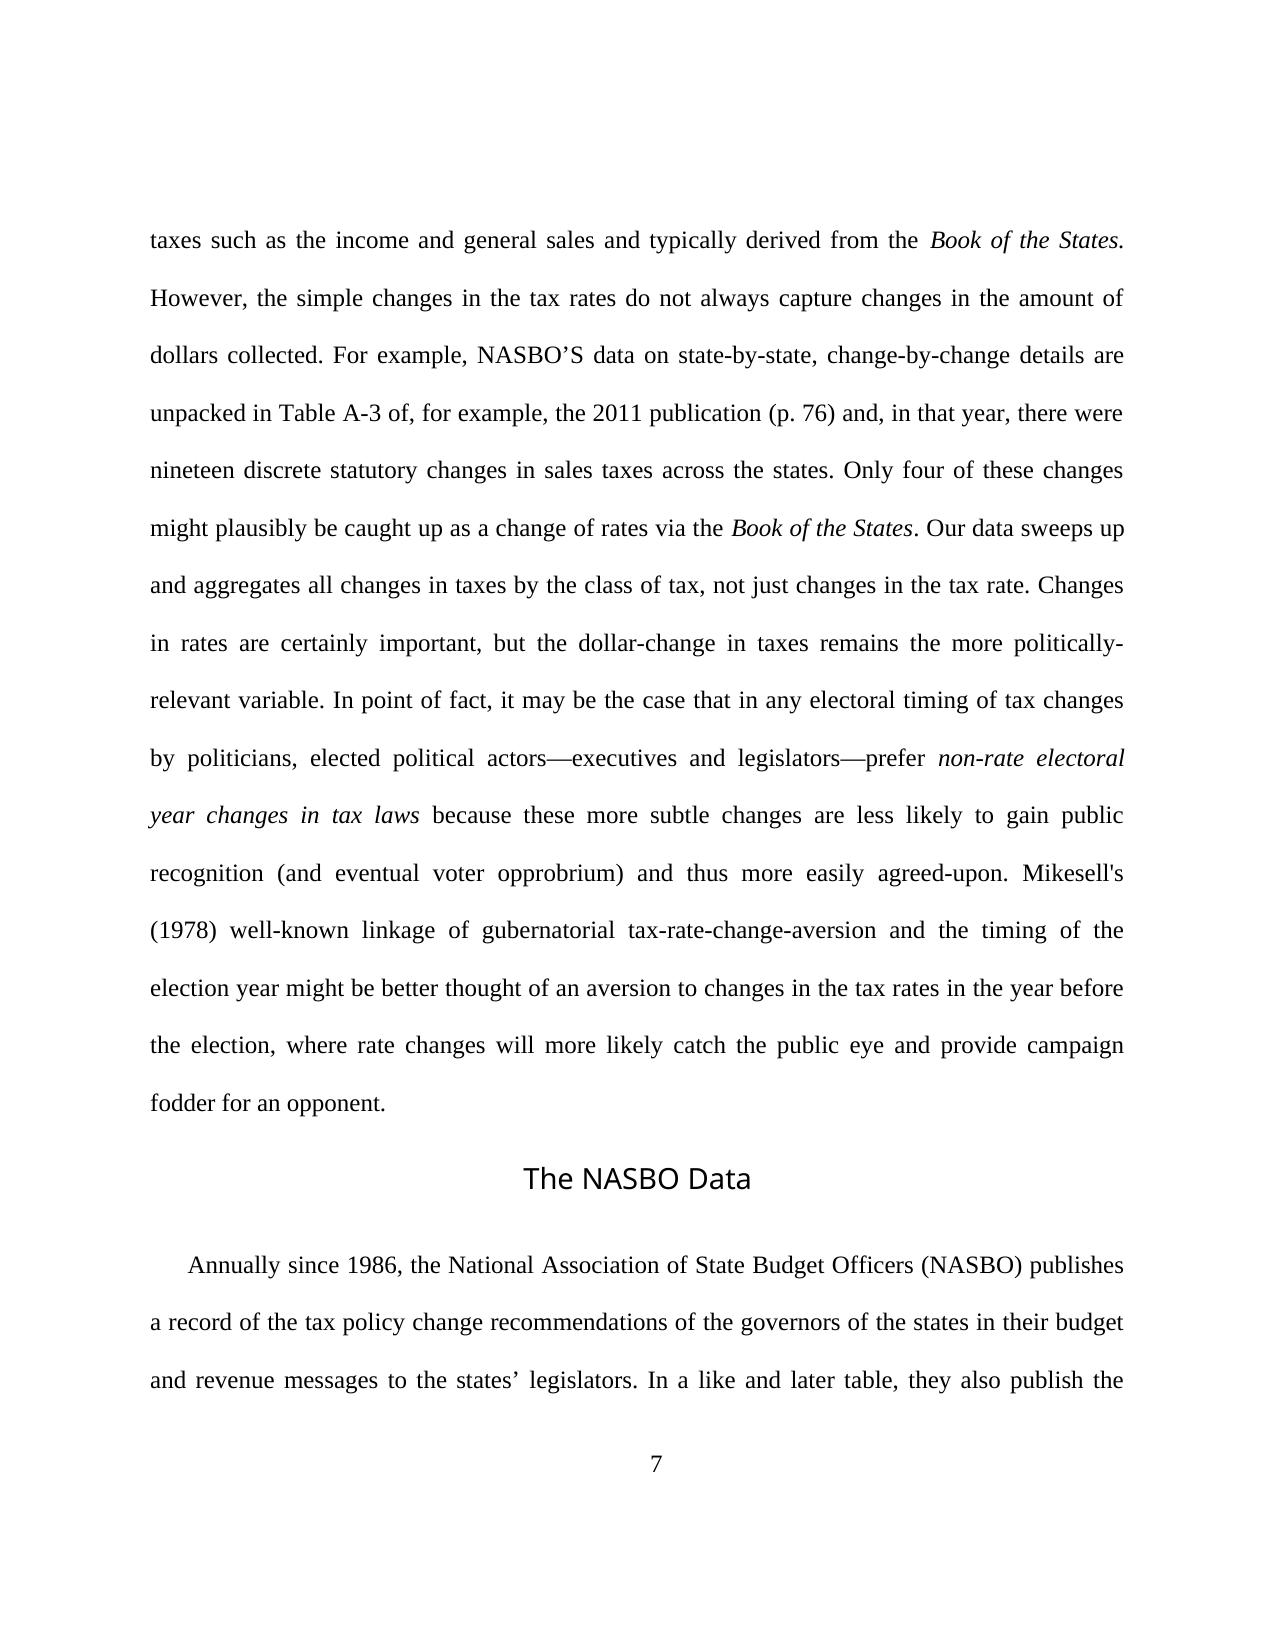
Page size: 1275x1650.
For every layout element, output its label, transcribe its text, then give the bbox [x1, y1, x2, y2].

subtitle The NASBO Data [150, 1158, 1125, 1198]
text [150, 1250, 1125, 1394]
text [150, 226, 1125, 1117]
